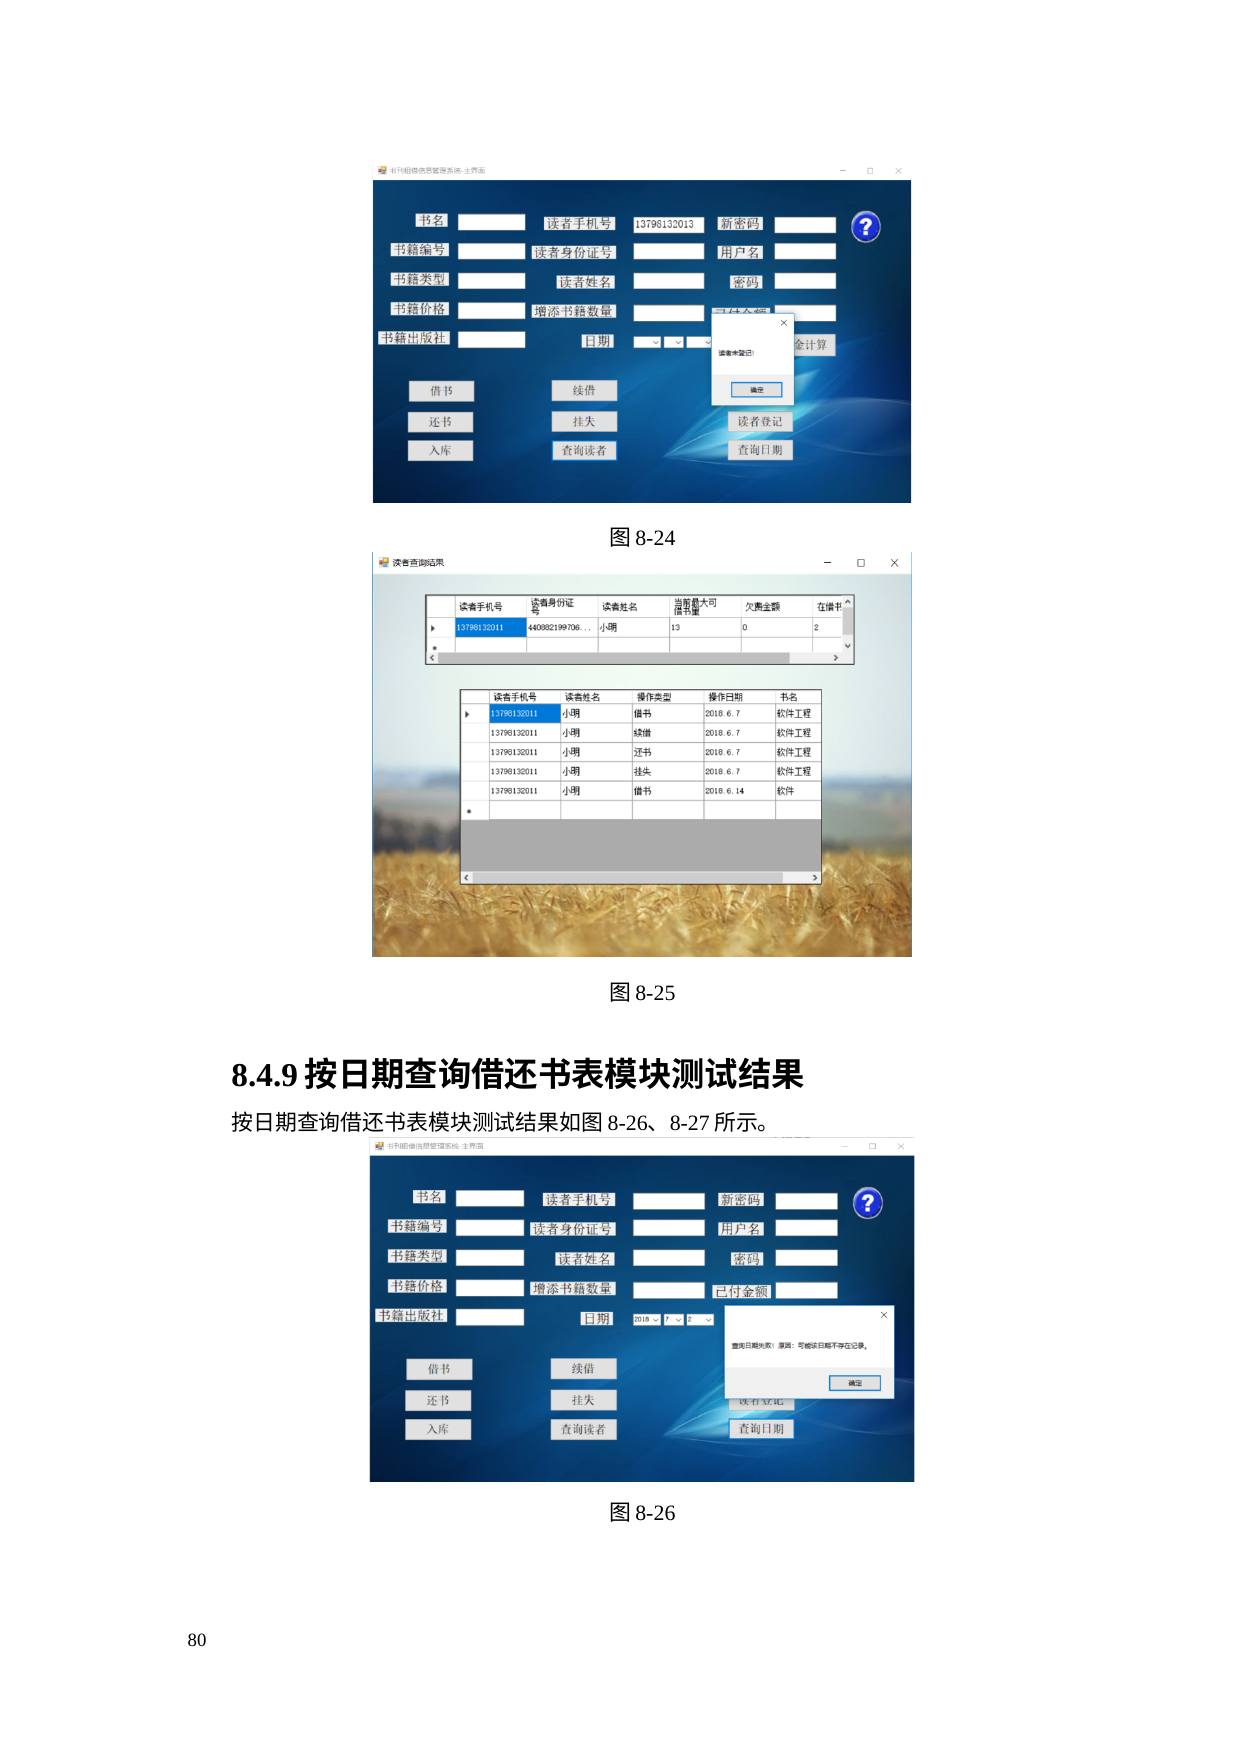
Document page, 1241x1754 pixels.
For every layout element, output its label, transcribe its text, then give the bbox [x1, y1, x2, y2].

text 按日期查询借还书表模块测试结果如图8-26、8-27所示。 [187, 1104, 1053, 1137]
picture [369, 1137, 915, 1482]
text 图8-25 [187, 974, 1053, 1007]
picture [372, 552, 912, 957]
text 图8-26 [187, 1494, 1053, 1527]
picture [372, 162, 912, 503]
text 图8-24 [187, 519, 1053, 552]
text 8.4.9按日期查询借还书表模块测试结果 [187, 1039, 1053, 1104]
